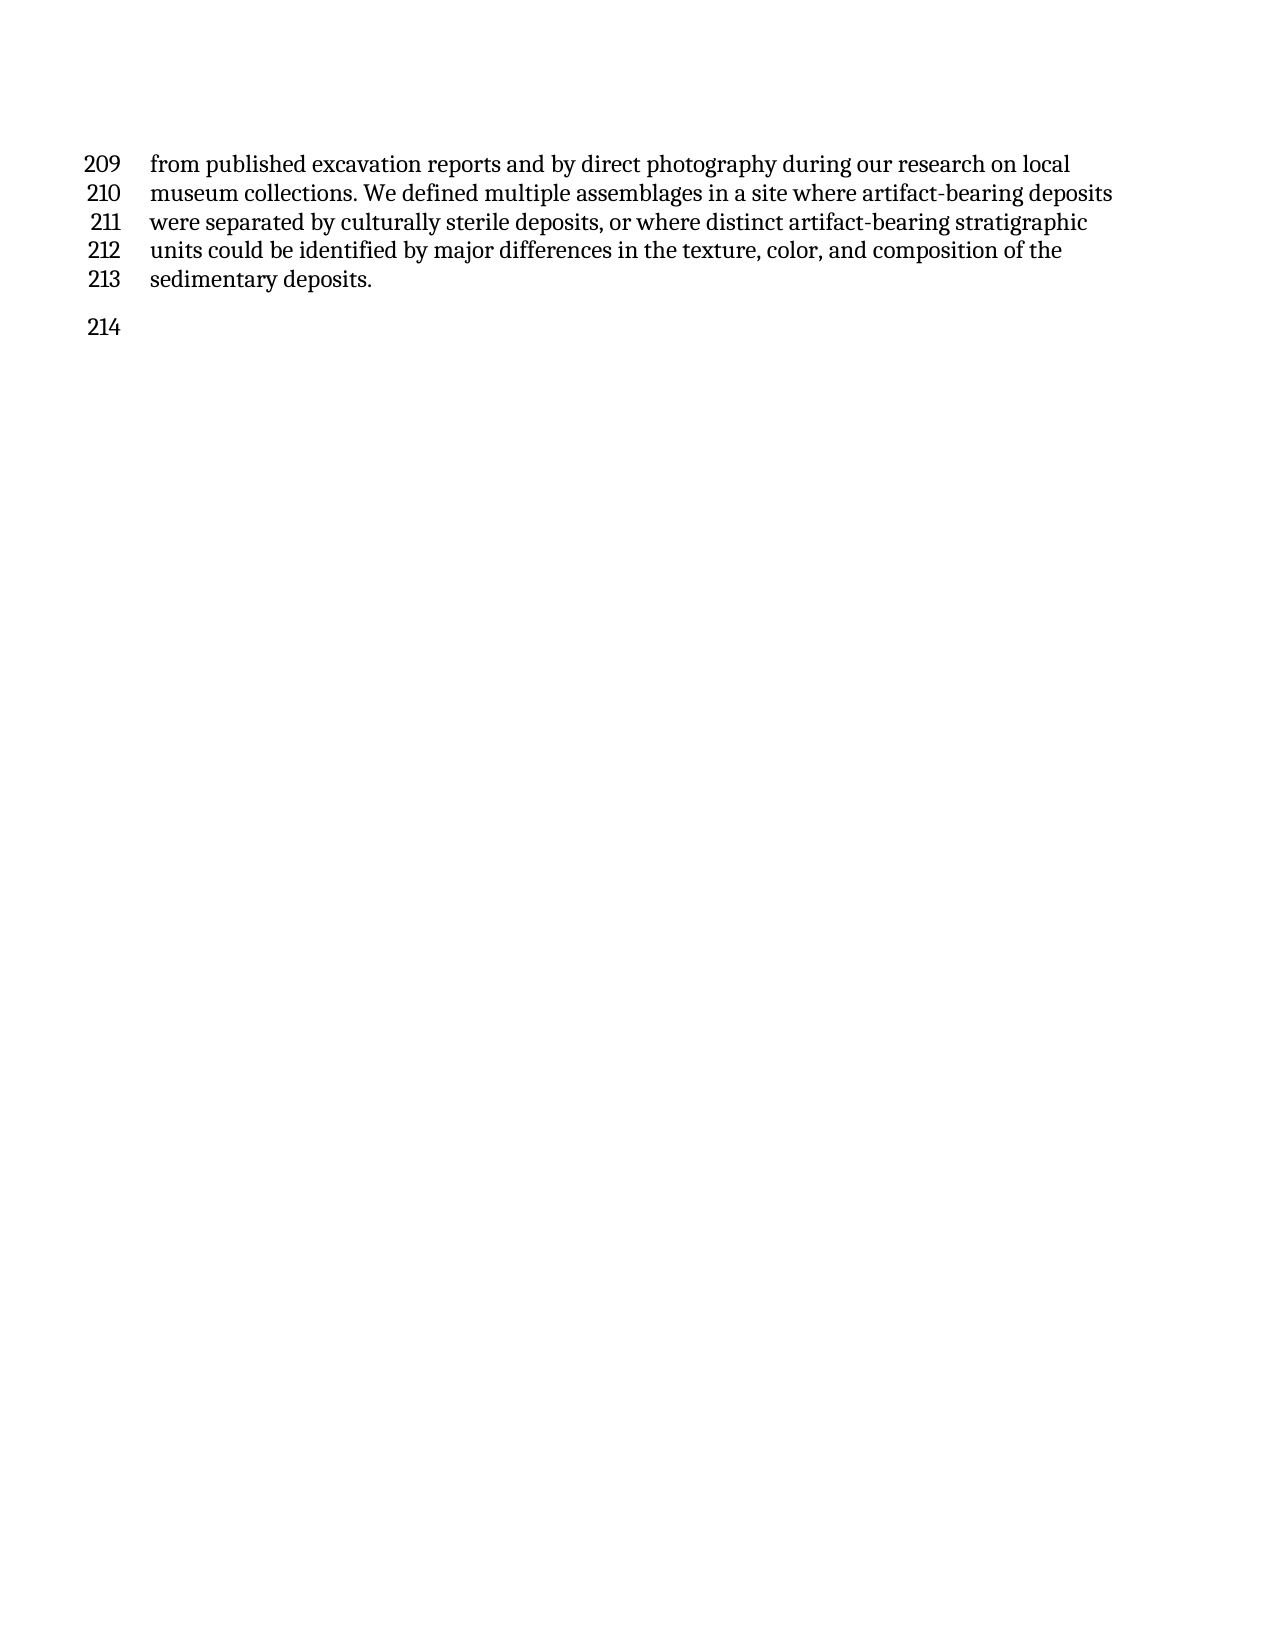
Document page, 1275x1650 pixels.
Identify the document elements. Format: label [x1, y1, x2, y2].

text [150, 150, 1125, 294]
